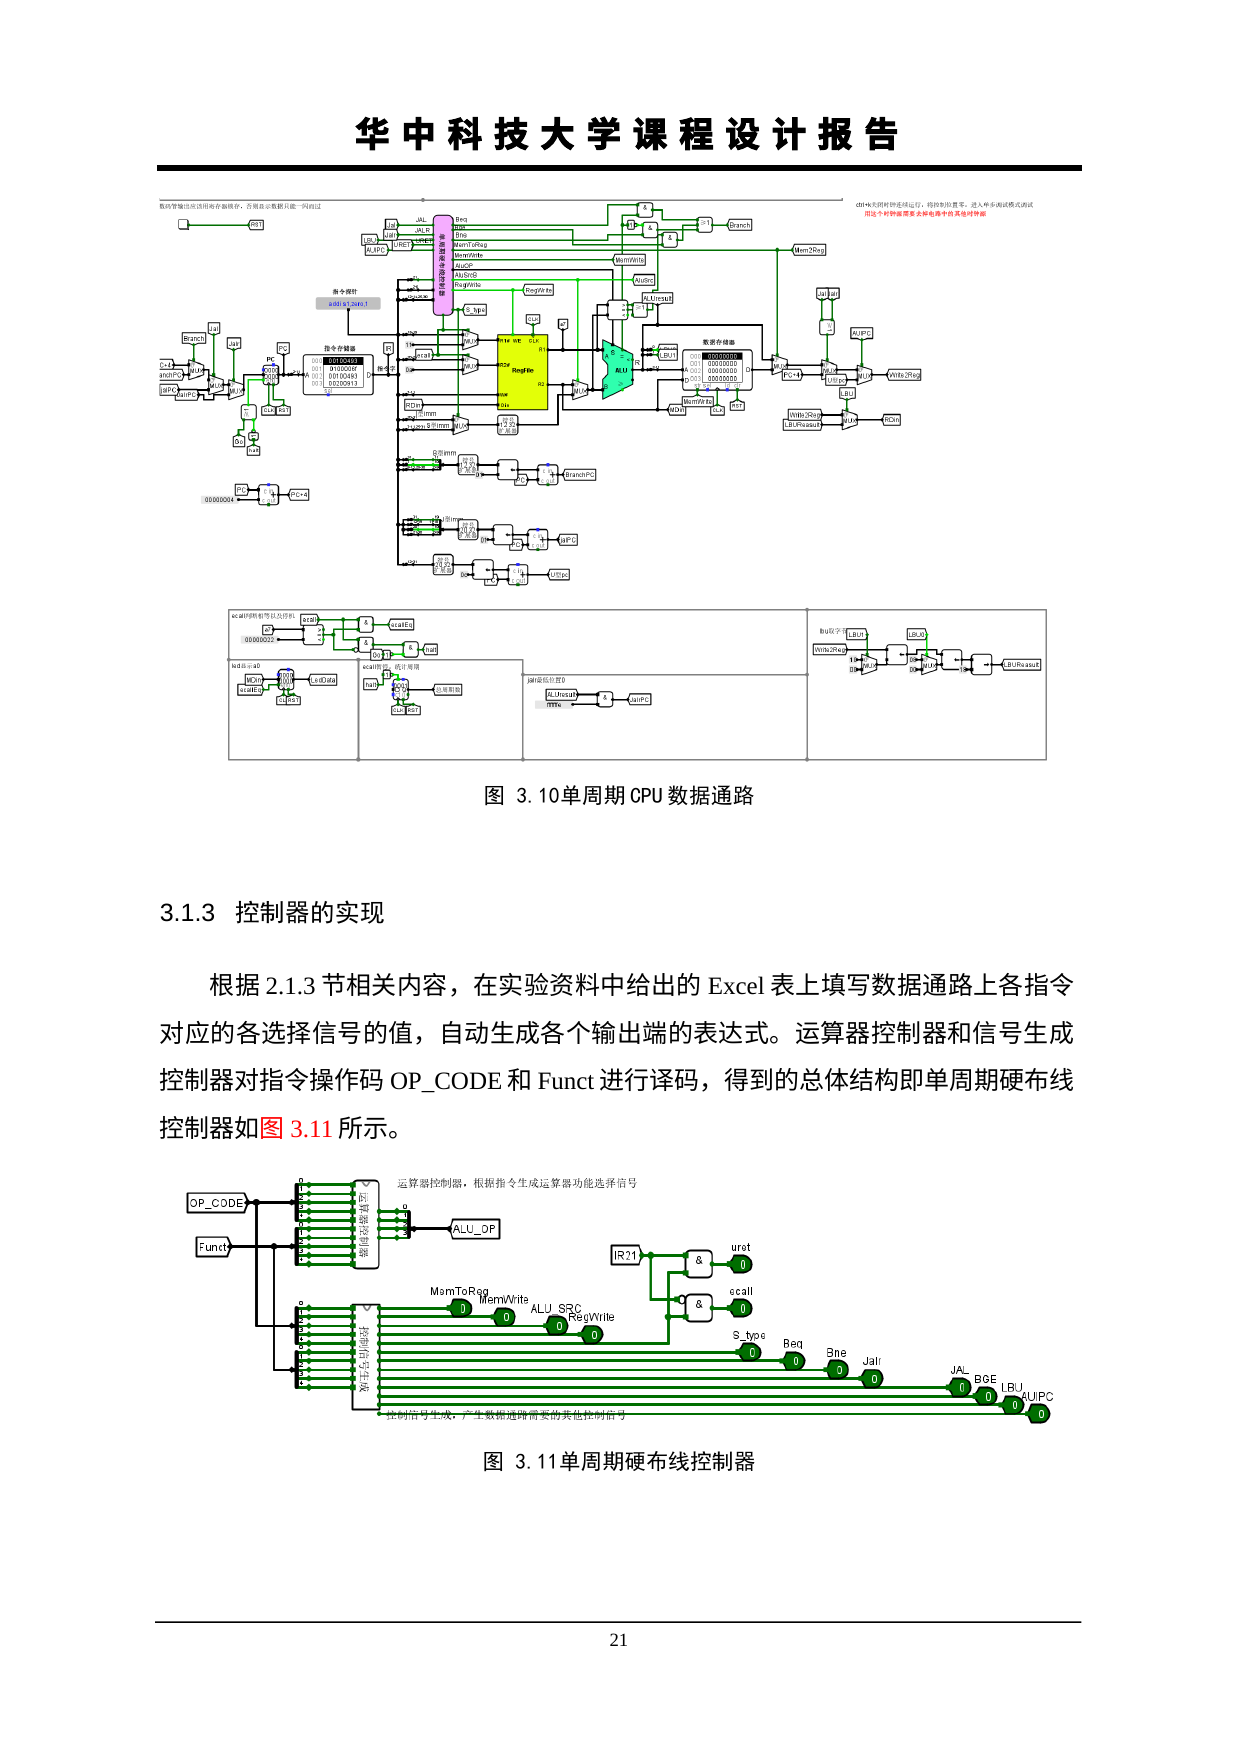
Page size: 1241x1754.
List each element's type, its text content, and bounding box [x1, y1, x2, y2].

subtitle 控制器的实现 [159, 888, 1078, 936]
picture [159, 198, 1078, 771]
picture [159, 1150, 1078, 1436]
